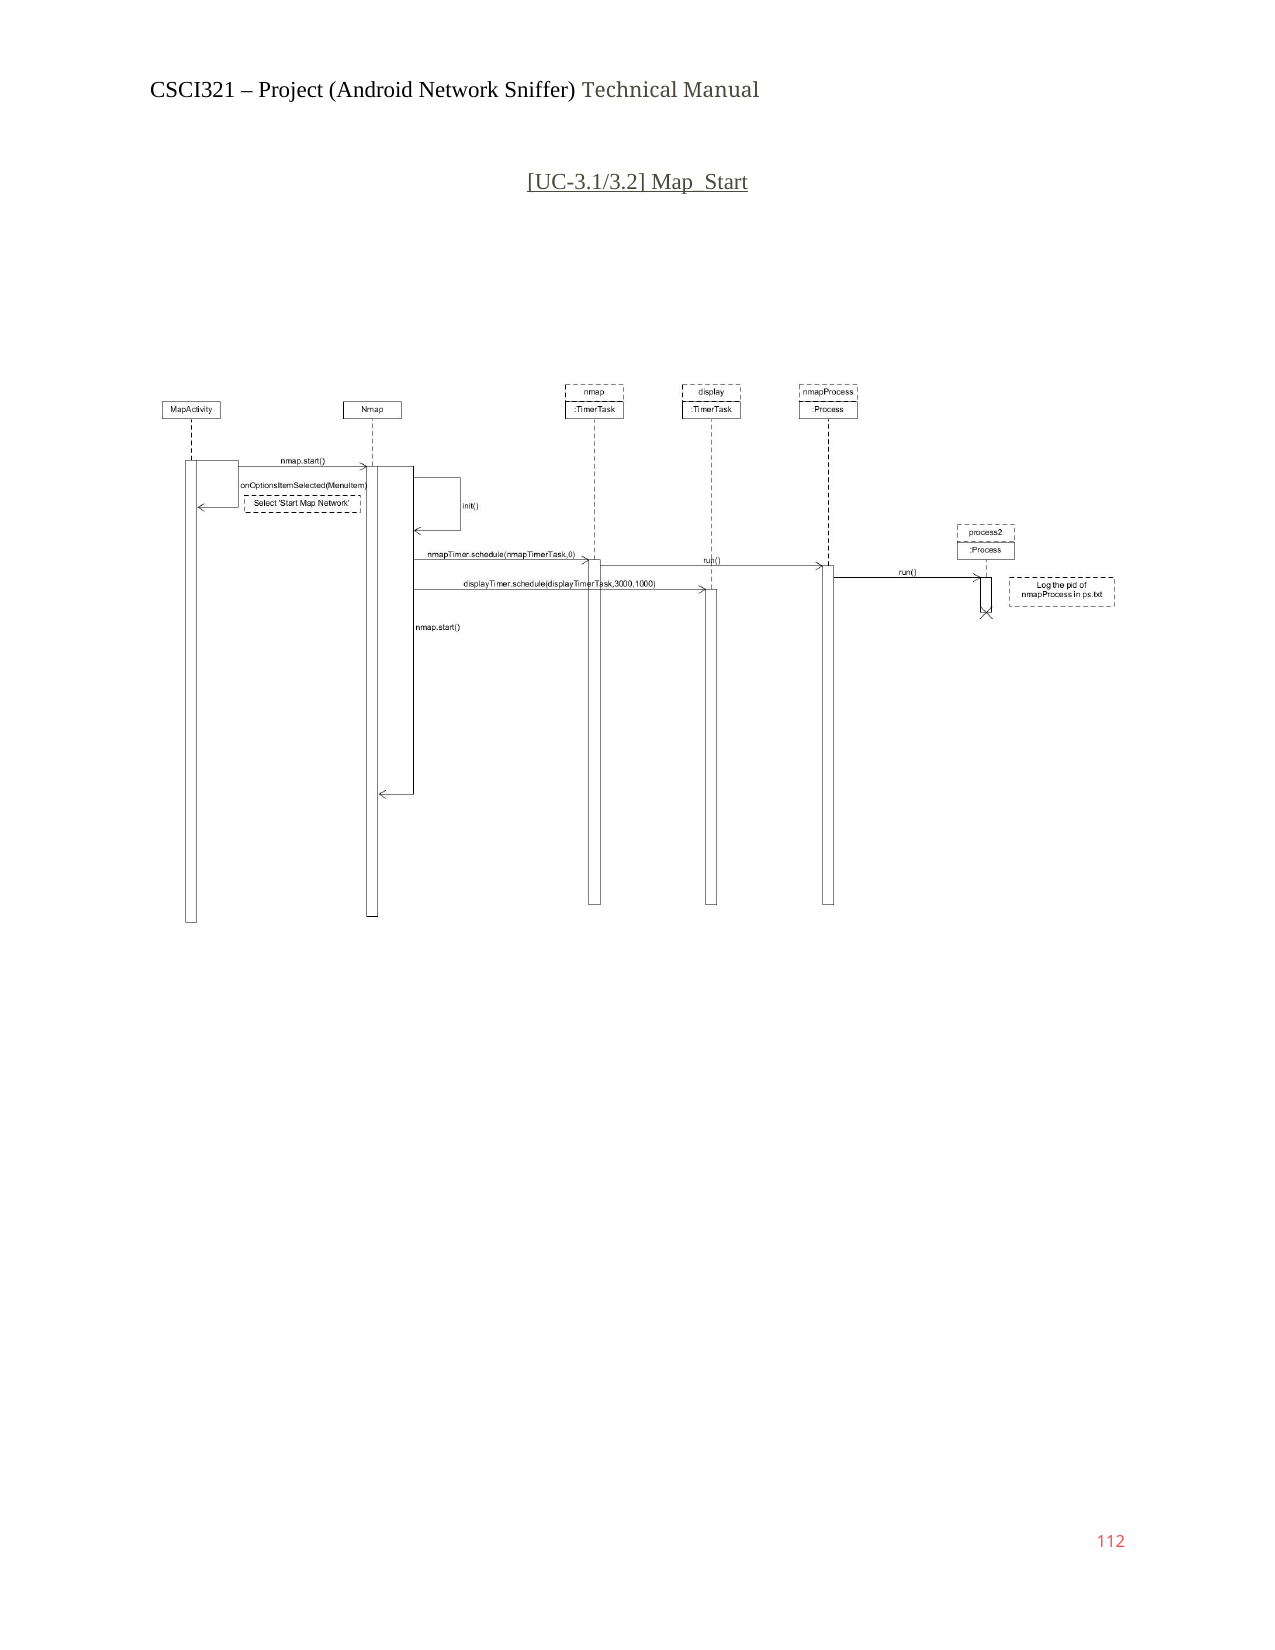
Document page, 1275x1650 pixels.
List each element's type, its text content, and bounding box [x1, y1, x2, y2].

picture [150, 372, 1125, 934]
text [UC-3.1/3.2] Map_Start [150, 168, 1125, 194]
